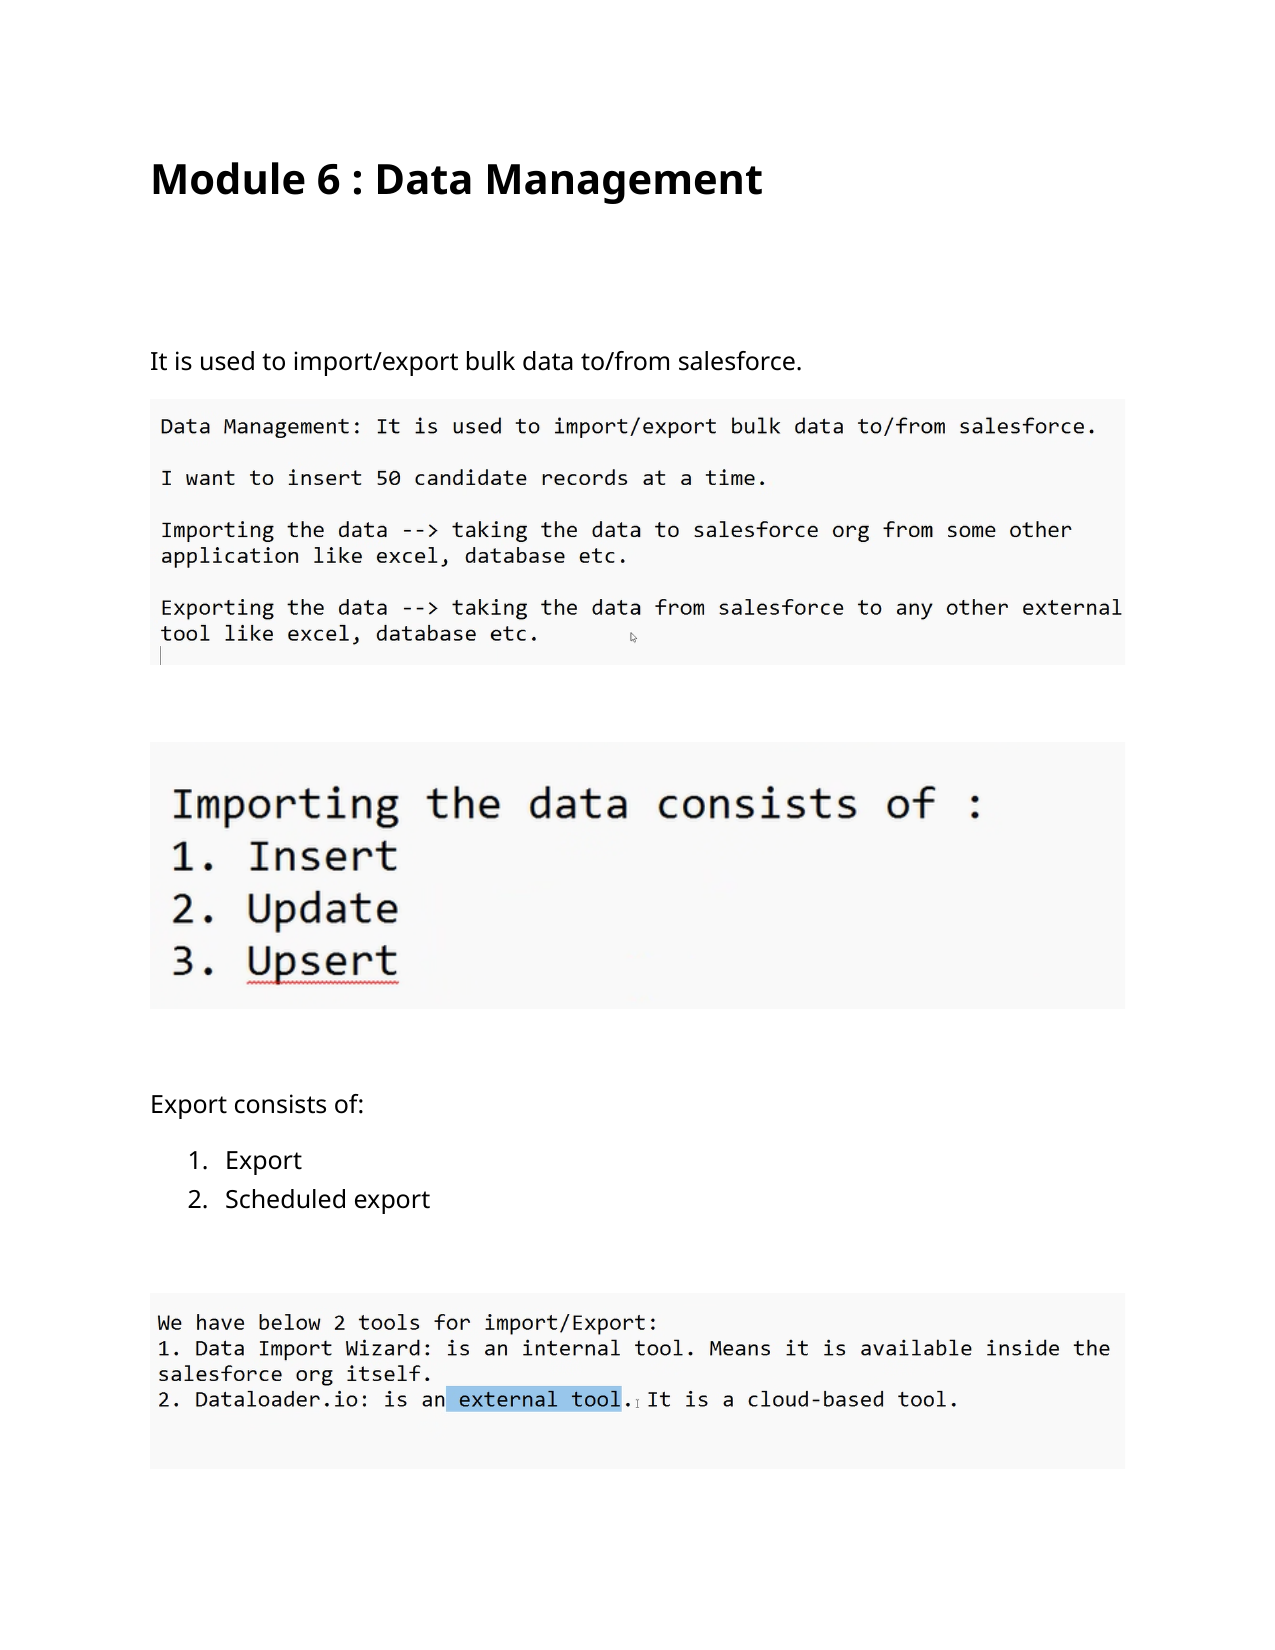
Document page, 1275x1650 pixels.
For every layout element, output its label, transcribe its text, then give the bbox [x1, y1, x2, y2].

picture [150, 1293, 1125, 1469]
text Module 6 : Data Management [150, 150, 1125, 207]
text Export consists of: [150, 1086, 1125, 1121]
list Scheduled export [187, 1181, 1125, 1216]
picture [150, 742, 1125, 1009]
list Export [187, 1142, 1125, 1176]
text It is used to import/export bulk data to/from salesforce. [150, 343, 1125, 378]
picture [150, 399, 1125, 665]
